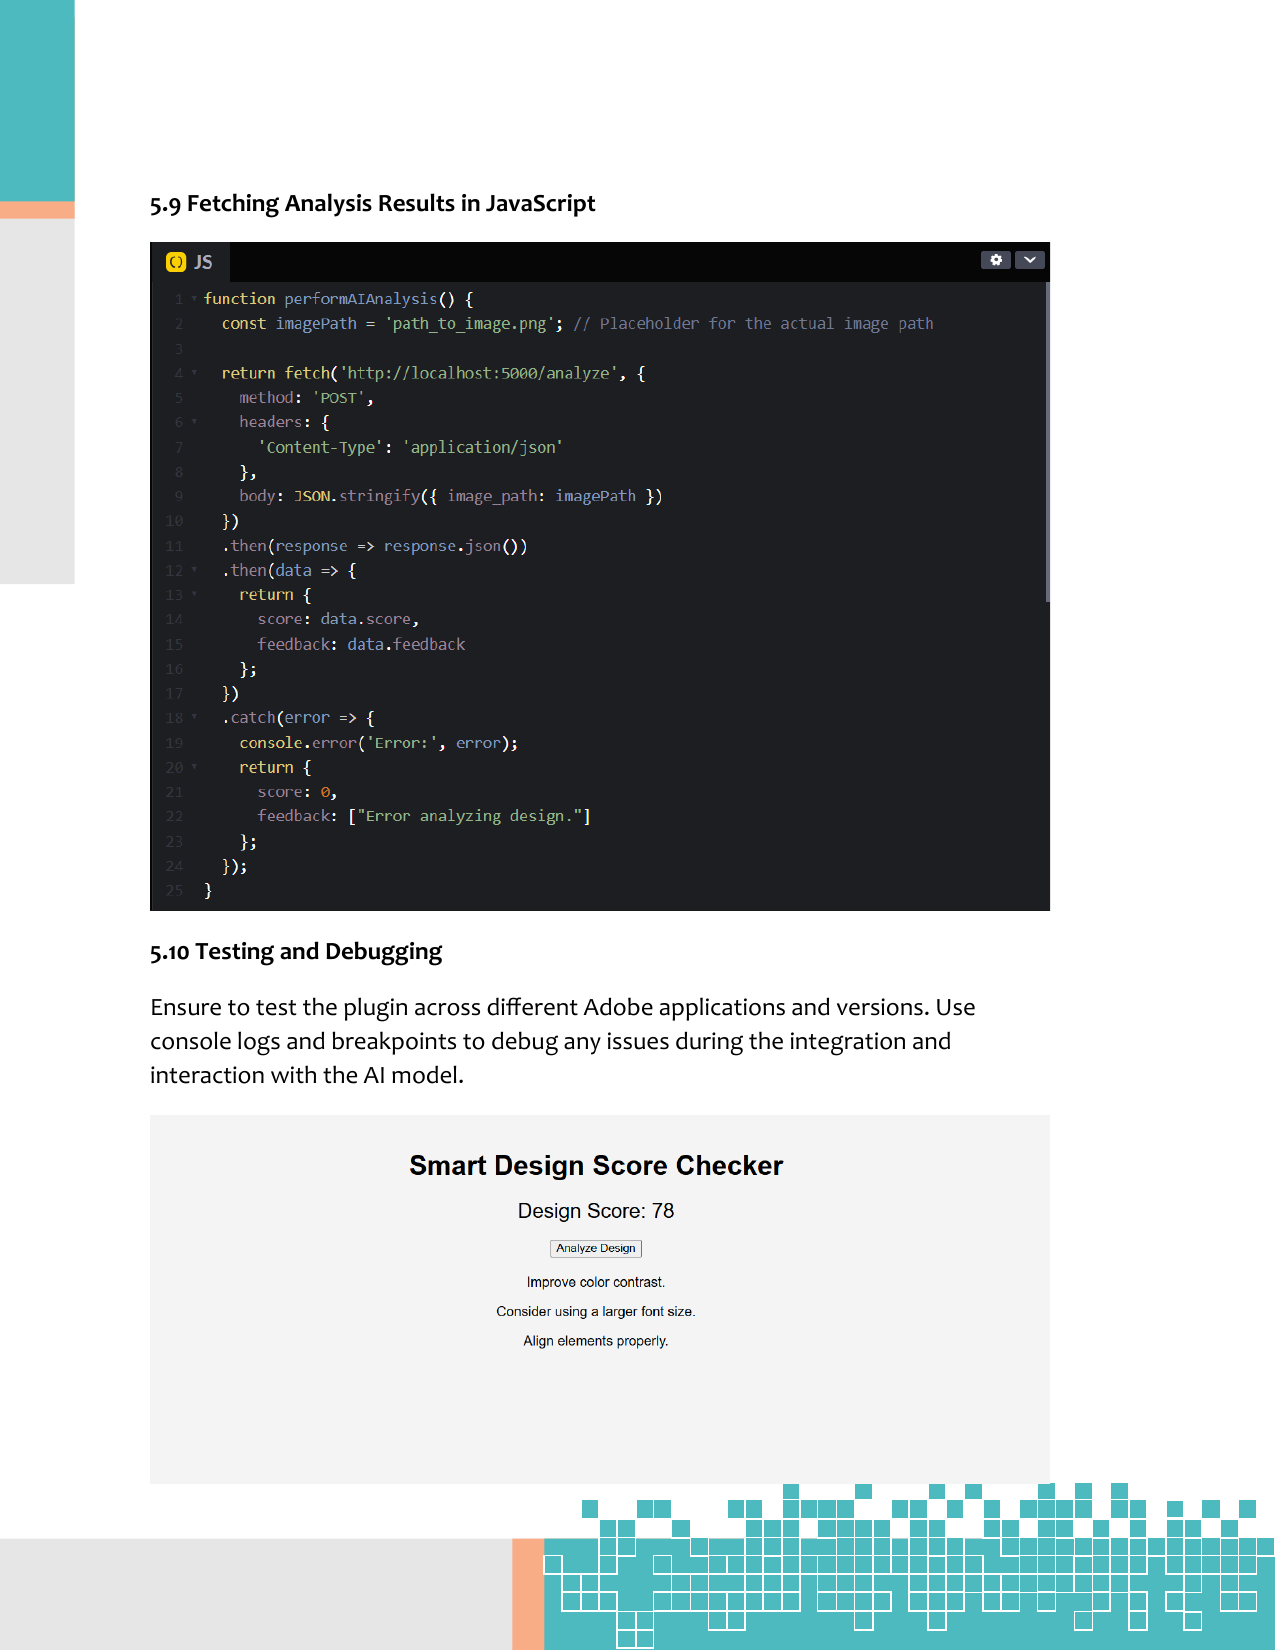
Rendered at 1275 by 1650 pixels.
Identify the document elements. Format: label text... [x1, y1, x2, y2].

text Ensure to test the plugin across different Adobe applications and versions. Use console logs and breakpoints to debug any issues during the integration and interaction with the AI model. [150, 991, 1050, 1091]
picture [150, 242, 1050, 911]
text 5.9 Fetching Analysis Results in JavaScript [150, 187, 1050, 218]
text 5.10 Testing and Debugging [150, 936, 1050, 966]
picture [150, 1115, 1050, 1484]
